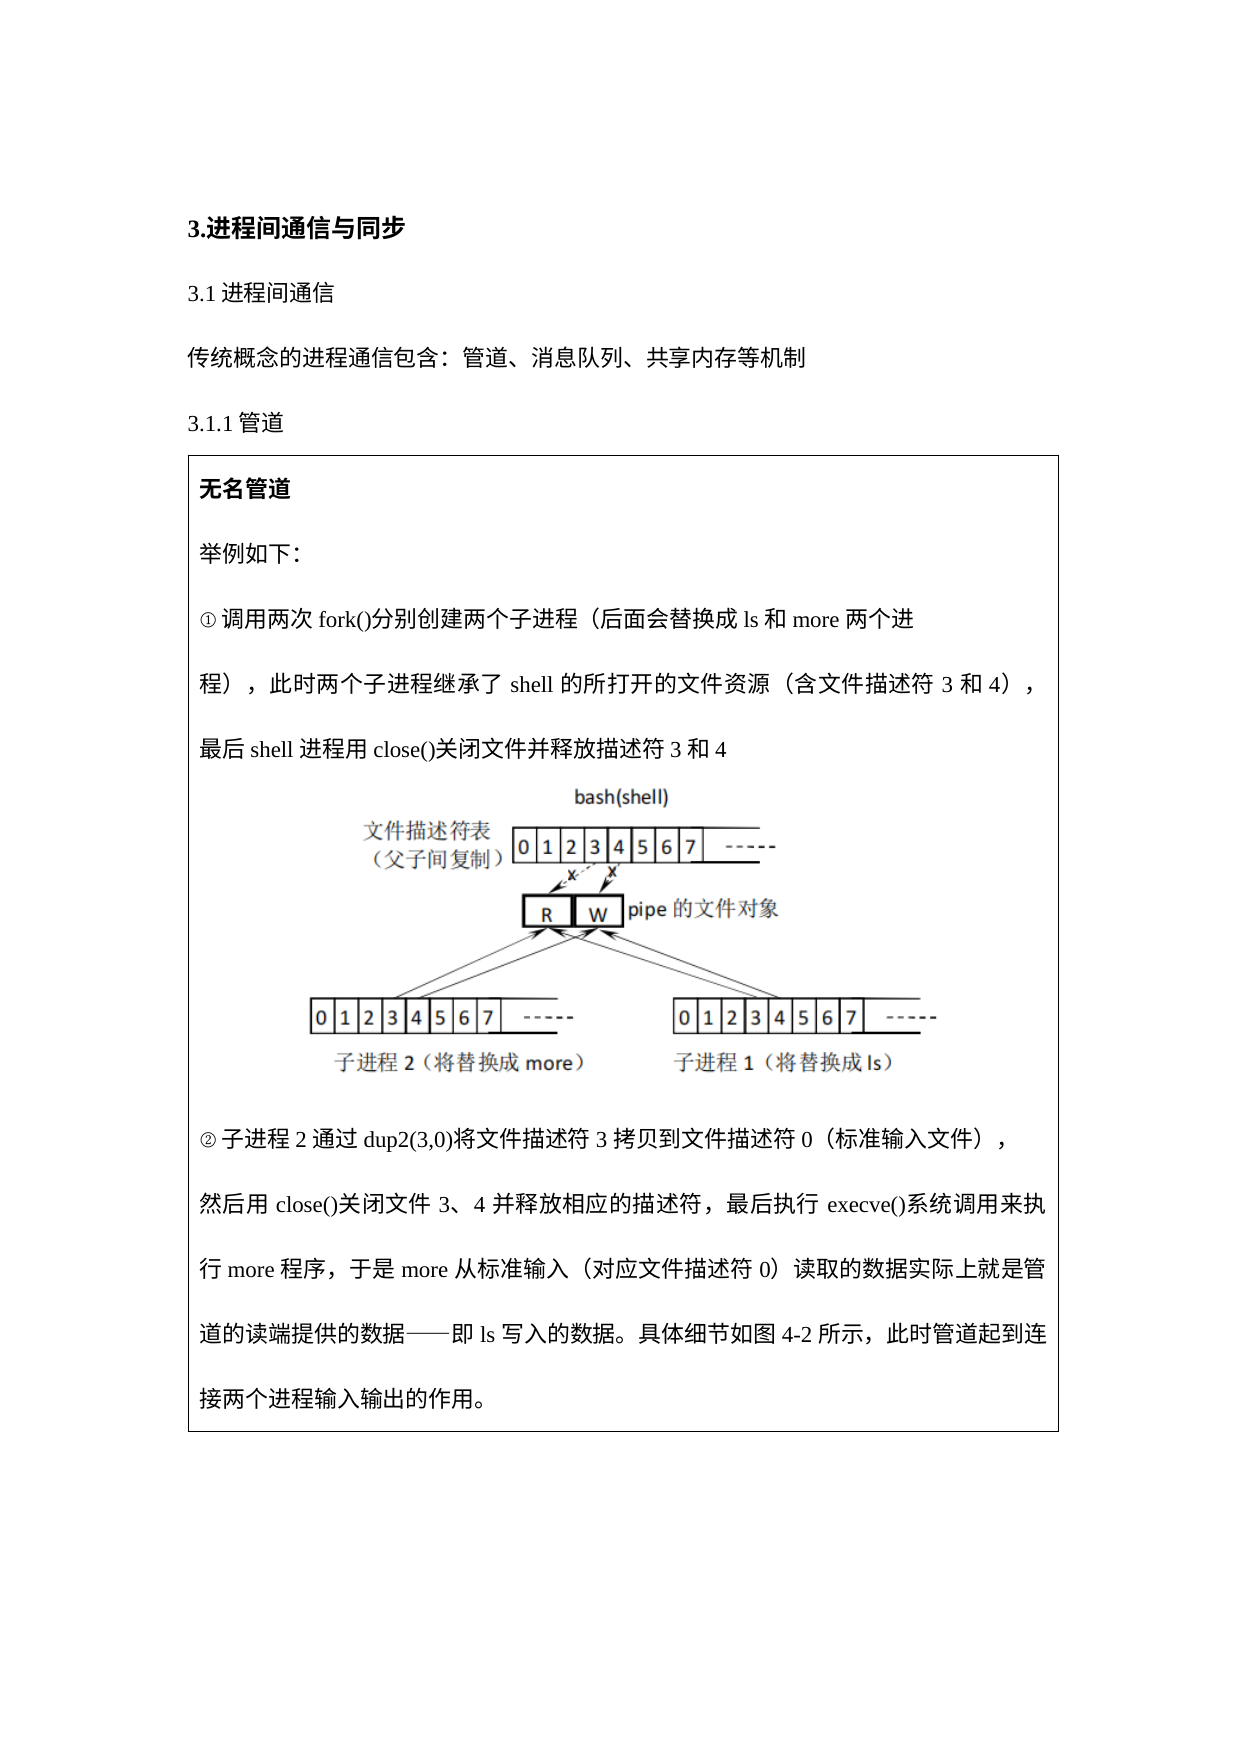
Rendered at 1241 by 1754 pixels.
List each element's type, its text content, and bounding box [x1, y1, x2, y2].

text 3.进程间通信与同步 [187, 194, 1053, 259]
text 3.1.1管道 [187, 389, 1053, 454]
text 3.1进程间通信 [187, 259, 1053, 324]
picture [287, 780, 960, 1076]
text 传统概念的进程通信包含：管道、消息队列、共享内存等机制 [187, 324, 1053, 389]
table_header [189, 456, 1058, 1431]
